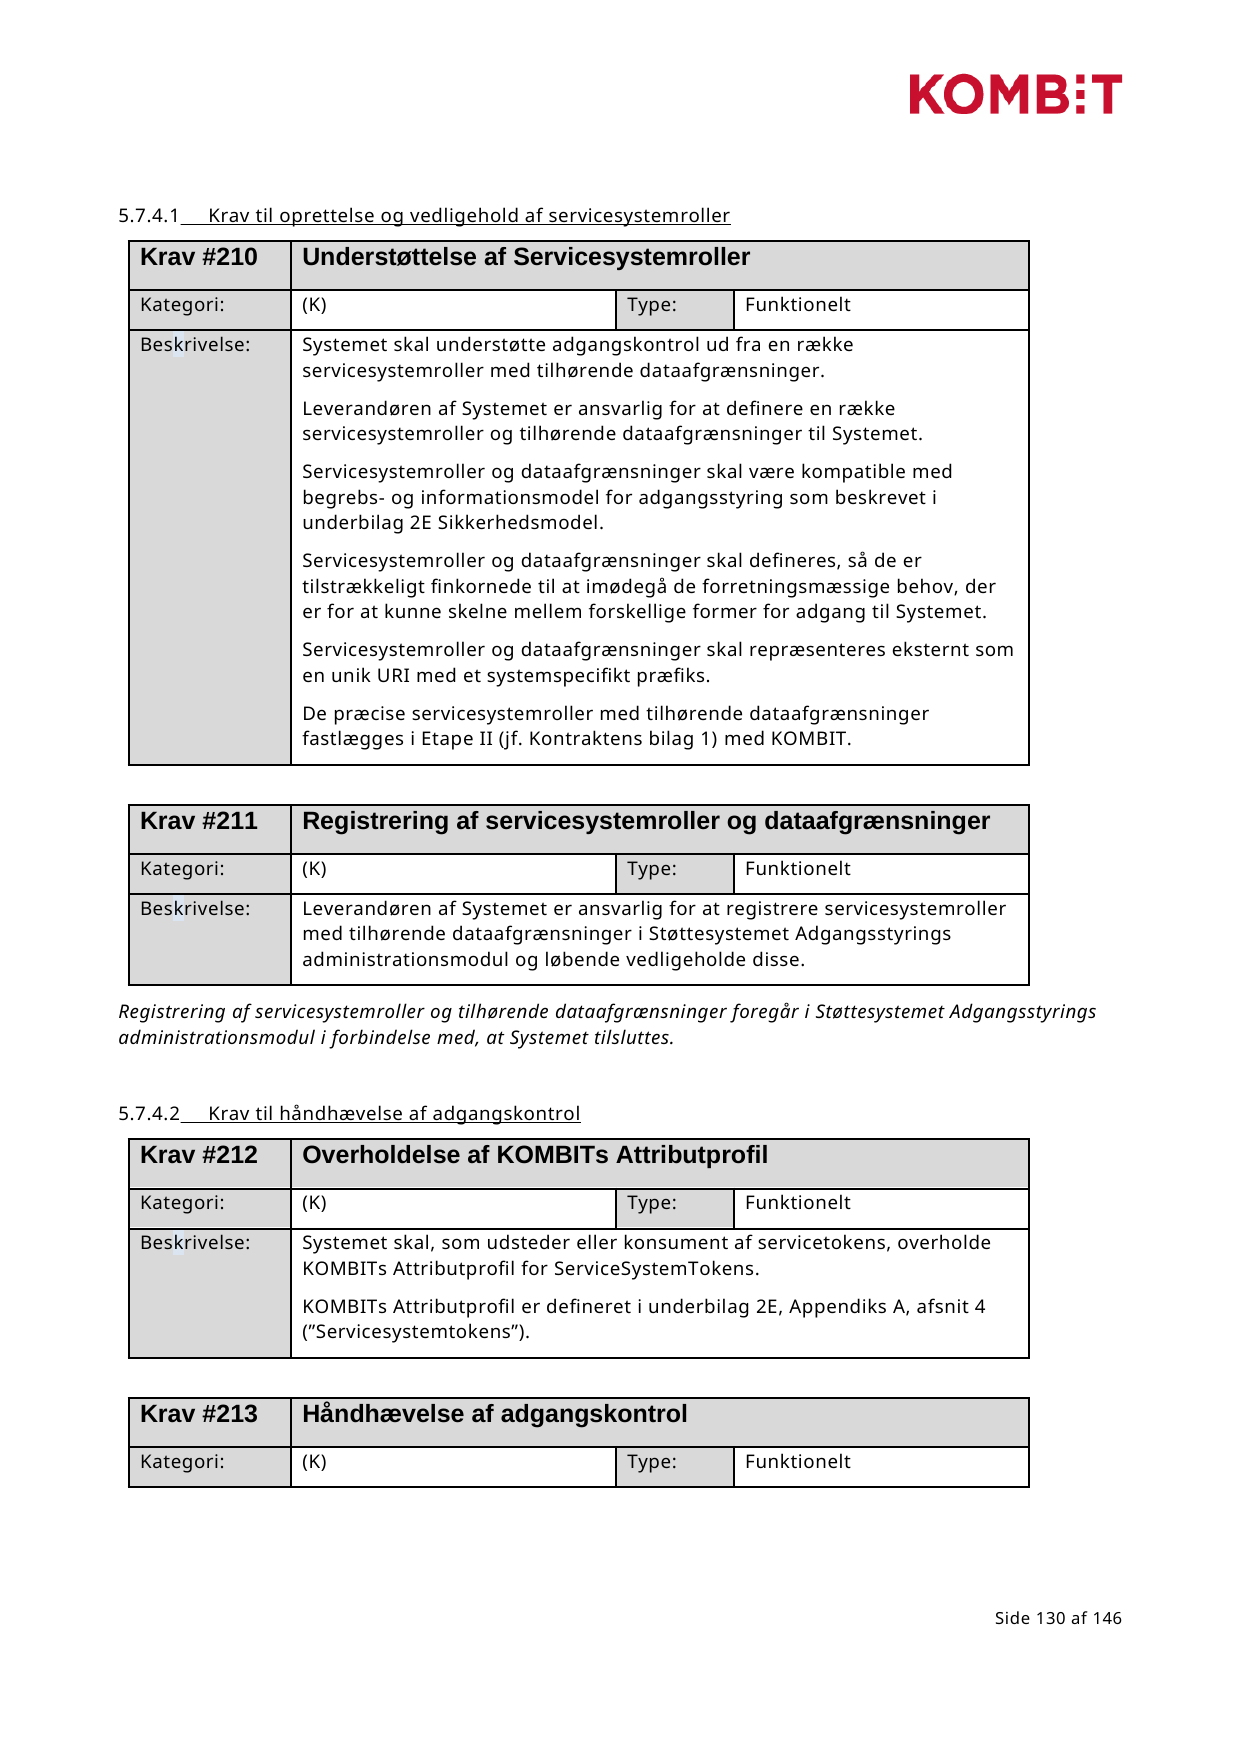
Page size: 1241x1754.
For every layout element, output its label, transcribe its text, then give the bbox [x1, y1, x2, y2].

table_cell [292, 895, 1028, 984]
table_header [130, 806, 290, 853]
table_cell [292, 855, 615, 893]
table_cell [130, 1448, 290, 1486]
subtitle Krav til oprettelse og vedligehold af servicesystemroller [118, 202, 1122, 228]
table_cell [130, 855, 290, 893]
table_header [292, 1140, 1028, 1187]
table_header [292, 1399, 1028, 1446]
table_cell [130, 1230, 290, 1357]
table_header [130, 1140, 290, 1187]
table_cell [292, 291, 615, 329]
subtitle Krav til håndhævelse af adgangskontrol [118, 1100, 1122, 1126]
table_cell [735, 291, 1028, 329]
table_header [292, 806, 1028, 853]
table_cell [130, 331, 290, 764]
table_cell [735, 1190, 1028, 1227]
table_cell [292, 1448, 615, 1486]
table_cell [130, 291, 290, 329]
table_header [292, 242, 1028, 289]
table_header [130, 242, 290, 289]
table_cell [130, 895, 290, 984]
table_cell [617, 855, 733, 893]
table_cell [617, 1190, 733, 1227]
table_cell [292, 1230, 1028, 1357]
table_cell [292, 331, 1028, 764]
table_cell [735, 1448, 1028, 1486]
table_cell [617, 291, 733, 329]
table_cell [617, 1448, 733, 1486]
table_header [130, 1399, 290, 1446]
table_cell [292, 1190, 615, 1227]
list Registrering af servicesystemroller og tilhørende dataafgrænsninger foregår i Støttesystemet Adgangsstyrings administrationsmodul i forbindelse med, at Systemet tilsluttes. [118, 999, 1122, 1050]
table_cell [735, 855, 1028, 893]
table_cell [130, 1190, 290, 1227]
picture [910, 73, 1123, 114]
